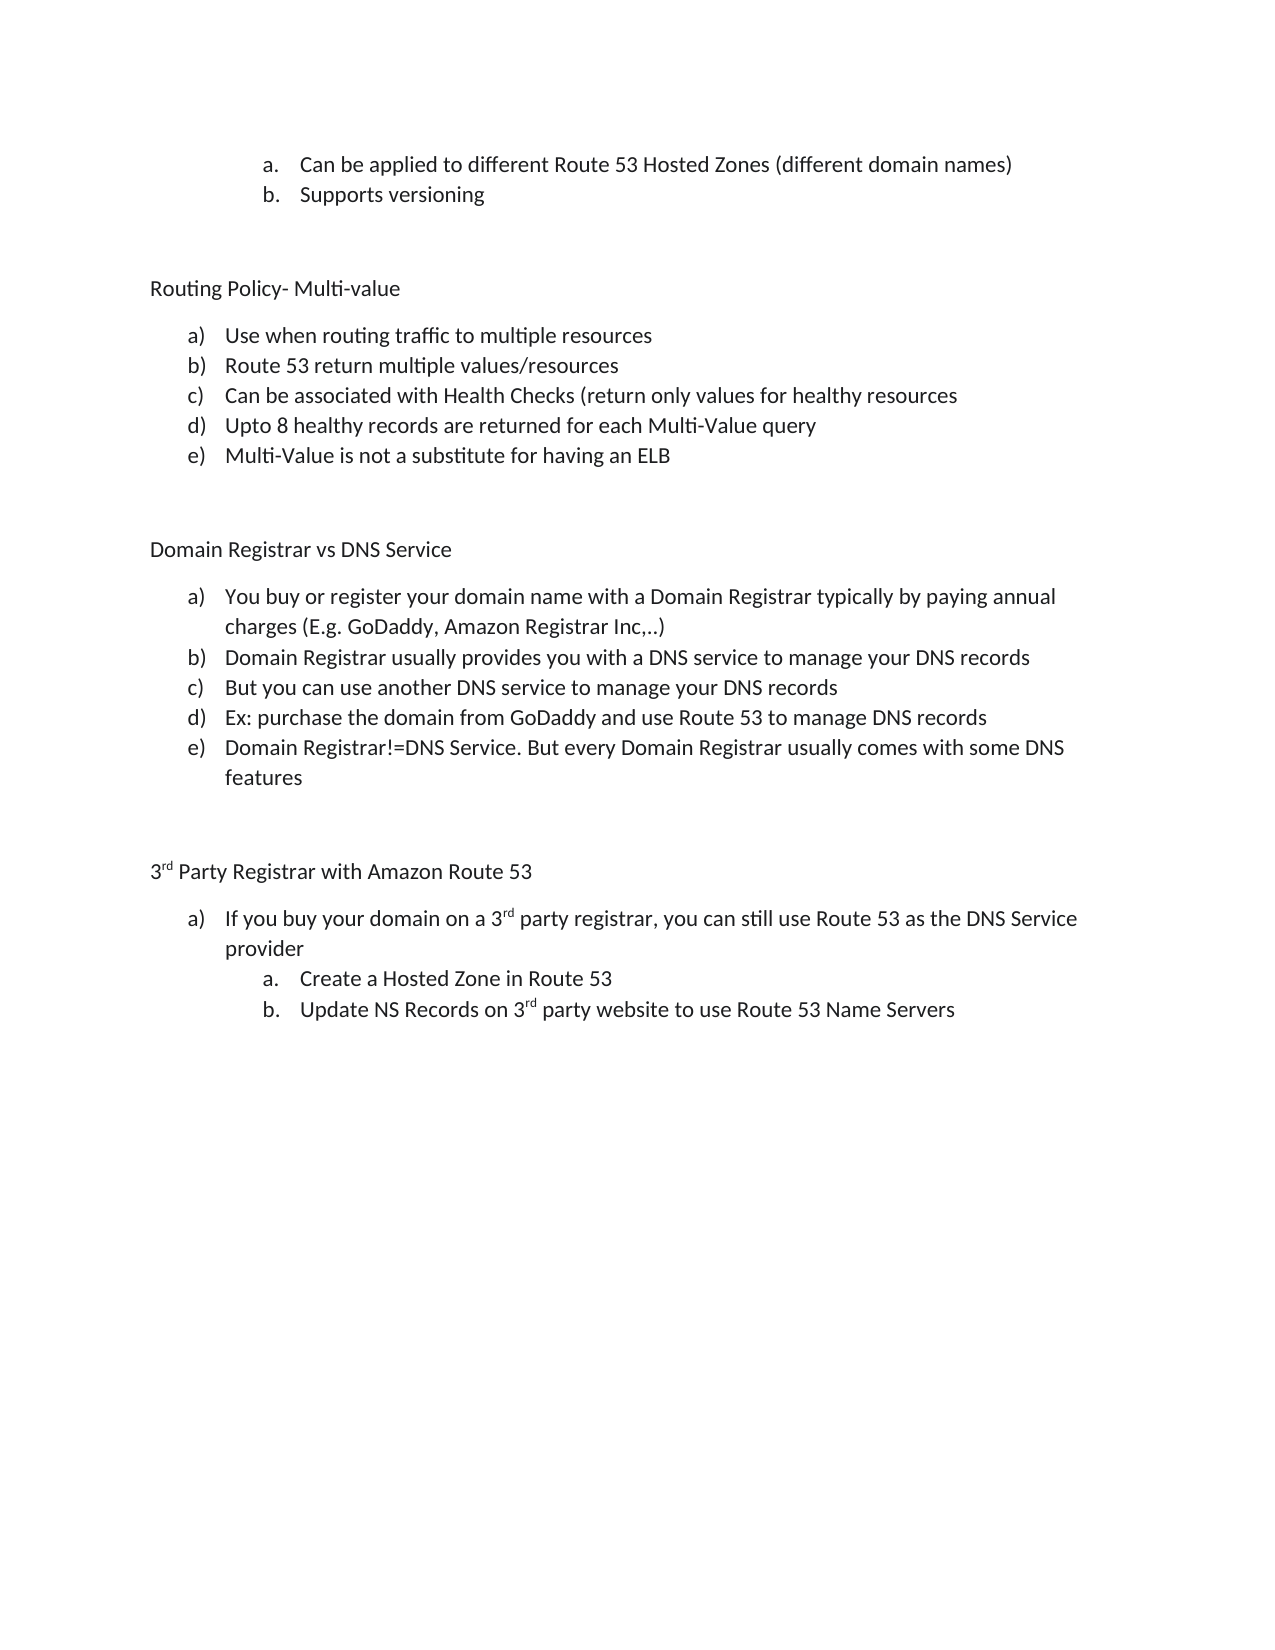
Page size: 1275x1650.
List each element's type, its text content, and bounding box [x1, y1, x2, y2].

list You buy or register your domain name with a Domain Registrar typically by paying annual charges (E.g. GoDaddy, Amazon Registrar Inc,..) [187, 582, 1125, 641]
list Ex: purchase the domain from GoDaddy and use Route 53 to manage DNS records [187, 703, 1125, 731]
list Domain Registrar usually provides you with a DNS service to manage your DNS records [187, 643, 1125, 671]
list Use when routing traffic to multiple resources [187, 321, 1125, 349]
list If you buy your domain on a 3rd party registrar, you can still use Route 53 as the DNS Service provider [187, 904, 1125, 962]
list Domain Registrar!=DNS Service. But every Domain Registrar usually comes with some DNS features [187, 733, 1125, 792]
list Multi-Value is not a substitute for having an ELB [187, 442, 1125, 470]
list Update NS Records on 3rd party website to use Route 53 Name Servers [262, 995, 1125, 1023]
list Can be associated with Health Checks (return only values for healthy resources [187, 381, 1125, 409]
list Upto 8 healthy records are returned for each Multi-Value query [187, 411, 1125, 439]
list Supports versioning [262, 180, 1125, 208]
list Route 53 return multiple values/resources [187, 351, 1125, 379]
list Can be applied to different Route 53 Hosted Zones (different domain names) [262, 150, 1125, 178]
text 3rd Party Registrar with Amazon Route 53 [150, 857, 1125, 885]
list But you can use another DNS service to manage your DNS records [187, 673, 1125, 701]
text Routing Policy- Multi-value [150, 274, 1125, 302]
text Domain Registrar vs DNS Service [150, 535, 1125, 563]
list Create a Hosted Zone in Route 53 [262, 964, 1125, 993]
